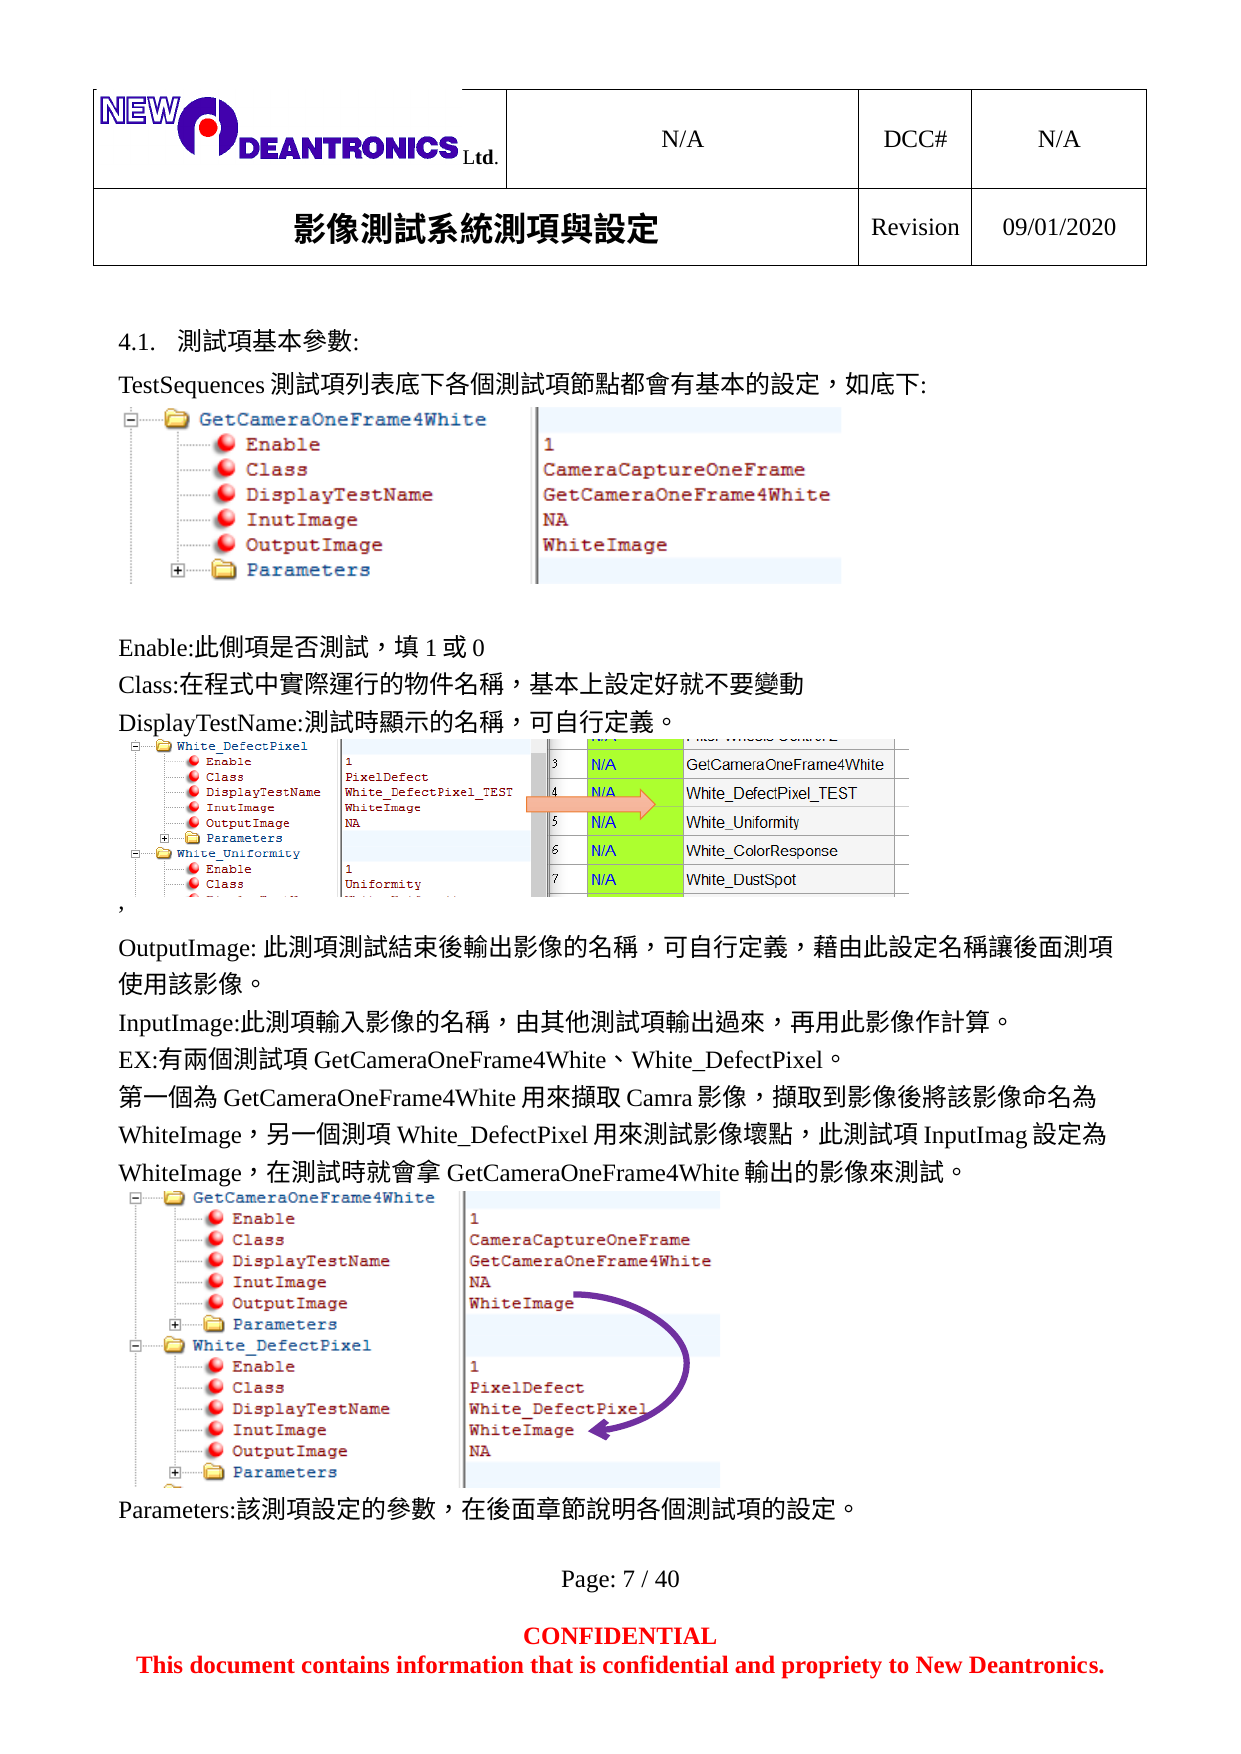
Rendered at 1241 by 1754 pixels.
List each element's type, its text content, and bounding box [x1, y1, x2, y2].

text EX:有兩個測試項GetCameraOneFrame4White、White_DefectPixel。 [118, 1039, 1122, 1077]
text Class:在程式中實際運行的物件名稱，基本上設定好就不要變動 [118, 664, 1122, 702]
text TestSequences測試項列表底下各個測試項節點都會有基本的設定，如底下: [118, 364, 1122, 402]
picture [96, 89, 463, 165]
text OutputImage: 此測項測試結束後輸出影像的名稱，可自行定義，藉由此設定名稱讓後面測項使用該影像。 [118, 927, 1122, 1002]
text Enable:此側項是否測試，填1或0 [118, 627, 1122, 664]
text DisplayTestName:測試時顯示的名稱，可自行定義。 [118, 702, 1122, 739]
picture [118, 1191, 720, 1488]
text 第一個為GetCameraOneFrame4White用來擷取Camra影像，擷取到影像後將該影像命名為WhiteImage，另一個測項White_DefectPixel用來測試影像壞點，此測試項InputImag設定為WhiteImage，在測試時就會拿GetCameraOneFrame4White輸出的影像來測試。 [118, 1077, 1122, 1189]
picture [118, 407, 842, 584]
subtitle 測試項基本參數: [118, 321, 1122, 358]
picture [130, 739, 909, 897]
text Parameters:該測項設定的參數，在後面章節說明各個測試項的設定。 [118, 1489, 1122, 1527]
text InputImage:此測項輸入影像的名稱，由其他測試項輸出過來，再用此影像作計算。 [118, 1002, 1122, 1039]
